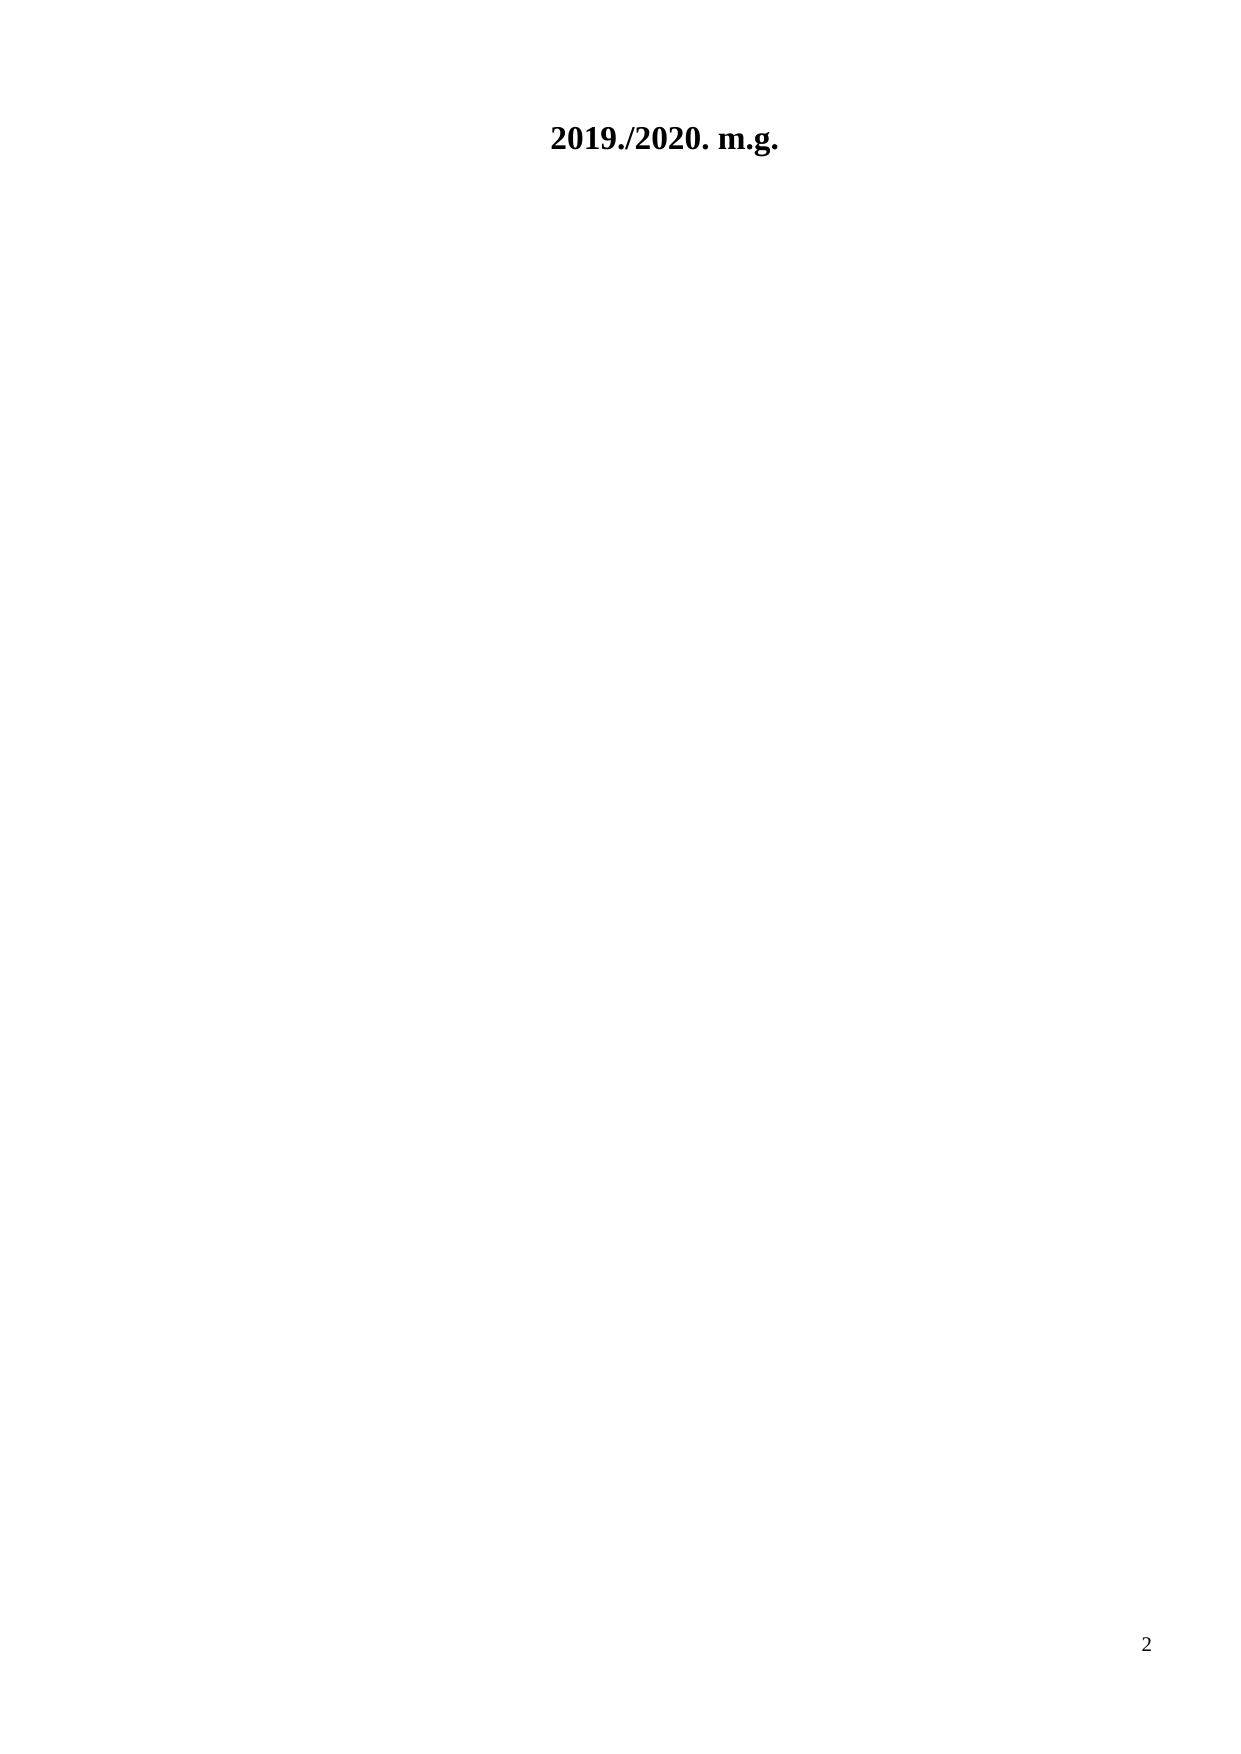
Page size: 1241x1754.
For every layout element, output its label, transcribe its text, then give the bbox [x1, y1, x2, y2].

text 2019./2020. m.g. [177, 118, 1152, 156]
